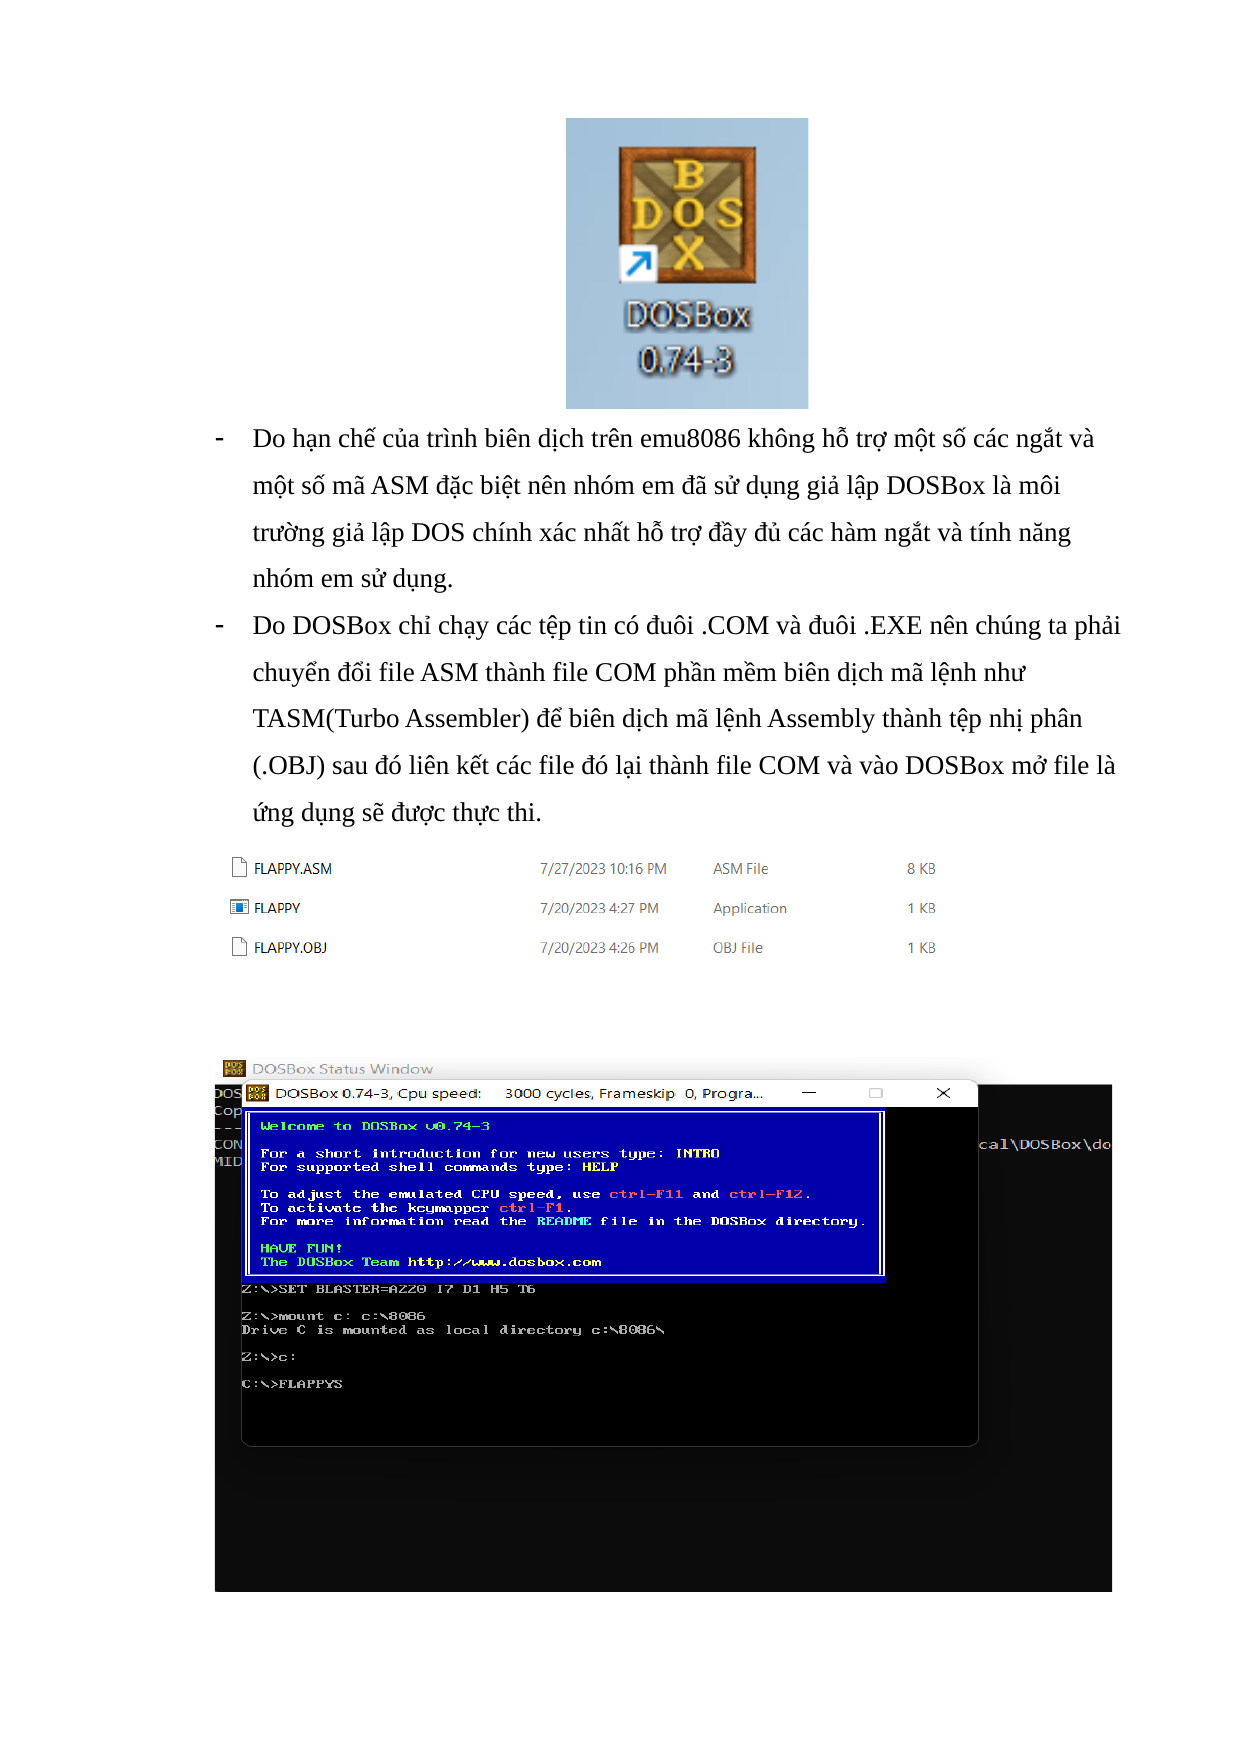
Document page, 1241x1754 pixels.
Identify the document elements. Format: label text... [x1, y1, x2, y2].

picture [214, 1057, 1113, 1592]
list Do hạn chế của trình biên dịch trên emu8086 không hỗ trợ một số các ngắt và một số mã ASM đặc biệt nên nhóm em đã sử dụng giả lập DOSBox là môi trường giả lập DOS chính xác nhất hỗ trợ đầy đủ các hàm ngắt và tính năng nhóm em sử dụng. [215, 422, 1122, 593]
picture [214, 855, 1160, 972]
list Do DOSBox chỉ chạy các tệp tin có đuôi .COM và đuôi .EXE nên chúng ta phải chuyển đổi file ASM thành file COM phần mềm biên dịch mã lệnh như TASM(Turbo Assembler) để biên dịch mã lệnh Assembly thành tệp nhị phân (.OBJ) sau đó liên kết các file đó lại thành file COM và vào DOSBox mở file là ứng dụng sẽ được thực thi. [215, 609, 1122, 827]
picture [566, 118, 809, 409]
